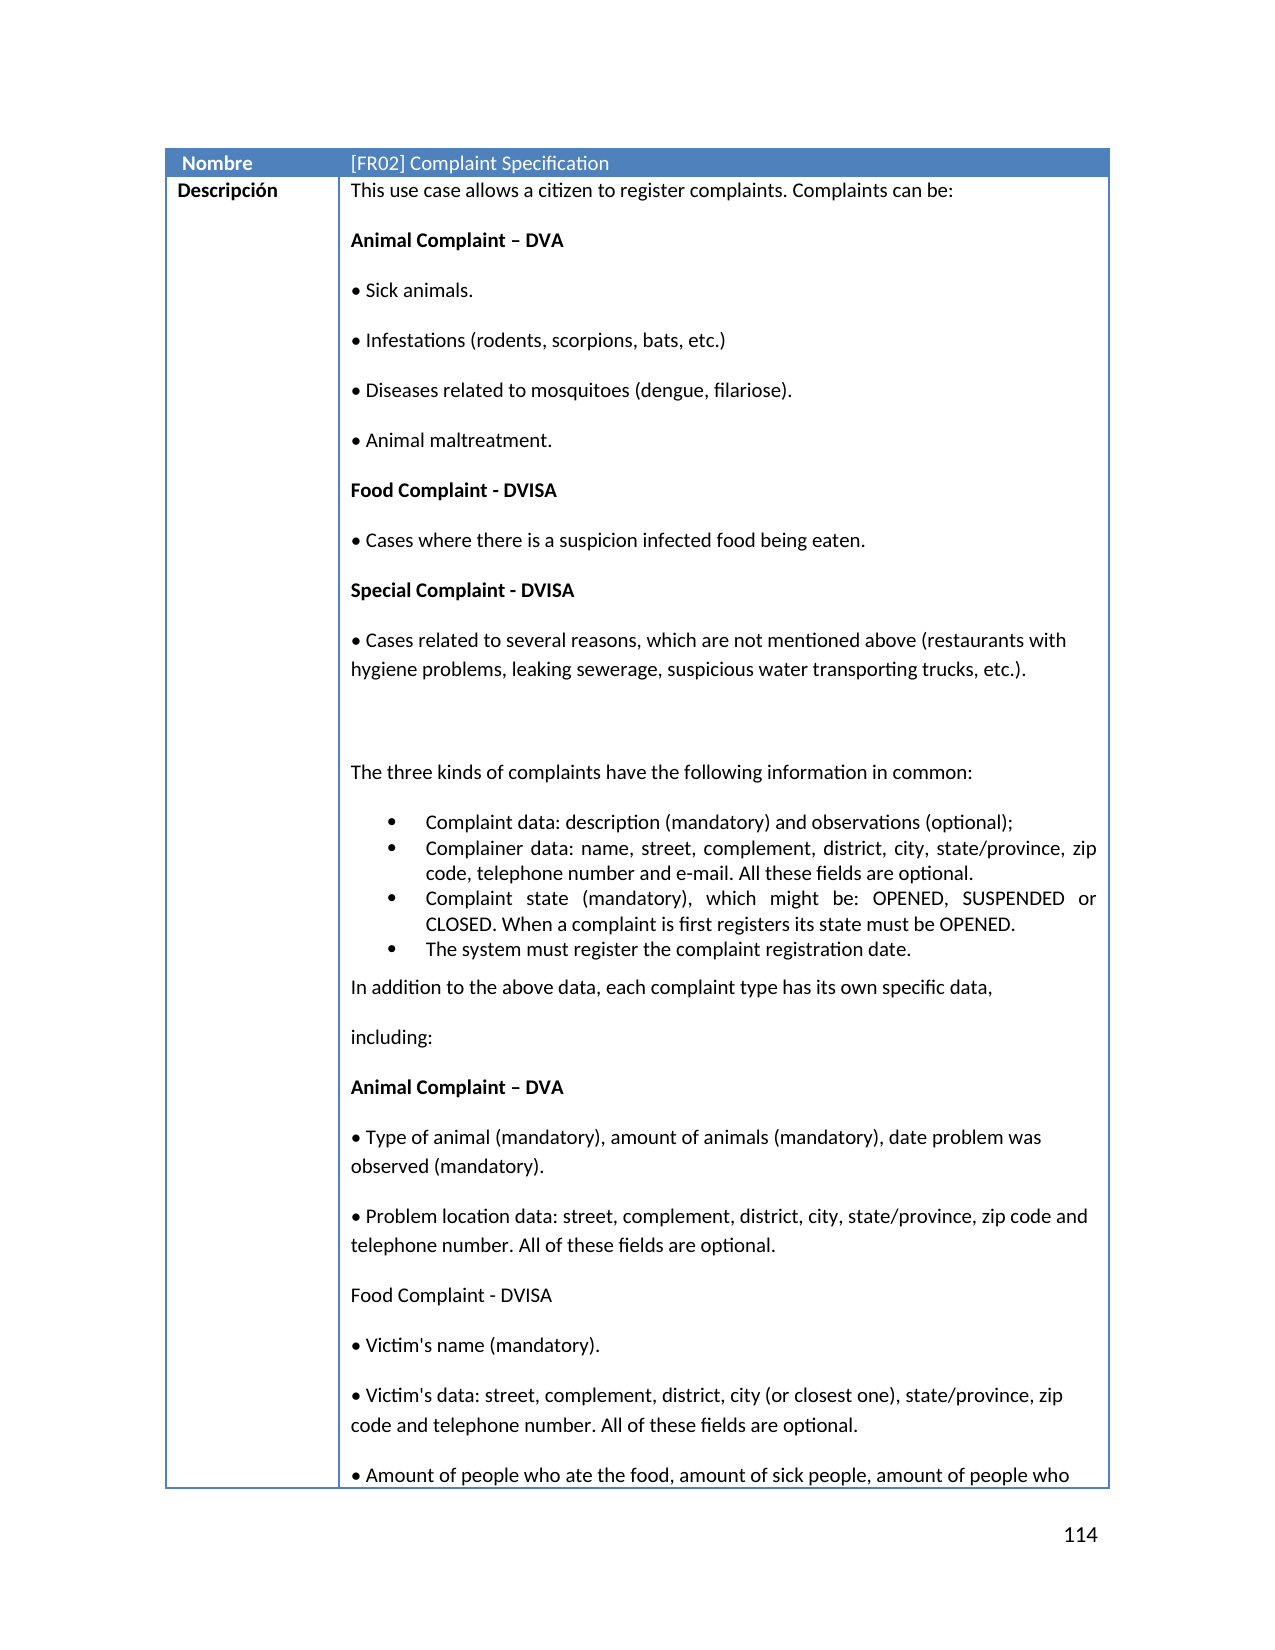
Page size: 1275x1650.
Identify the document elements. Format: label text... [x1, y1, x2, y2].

table_header Nombre [167, 150, 338, 175]
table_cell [340, 177, 1108, 1487]
table_header [FR02] Complaint Specification [340, 150, 1108, 175]
table_cell Descripción [167, 177, 338, 1487]
